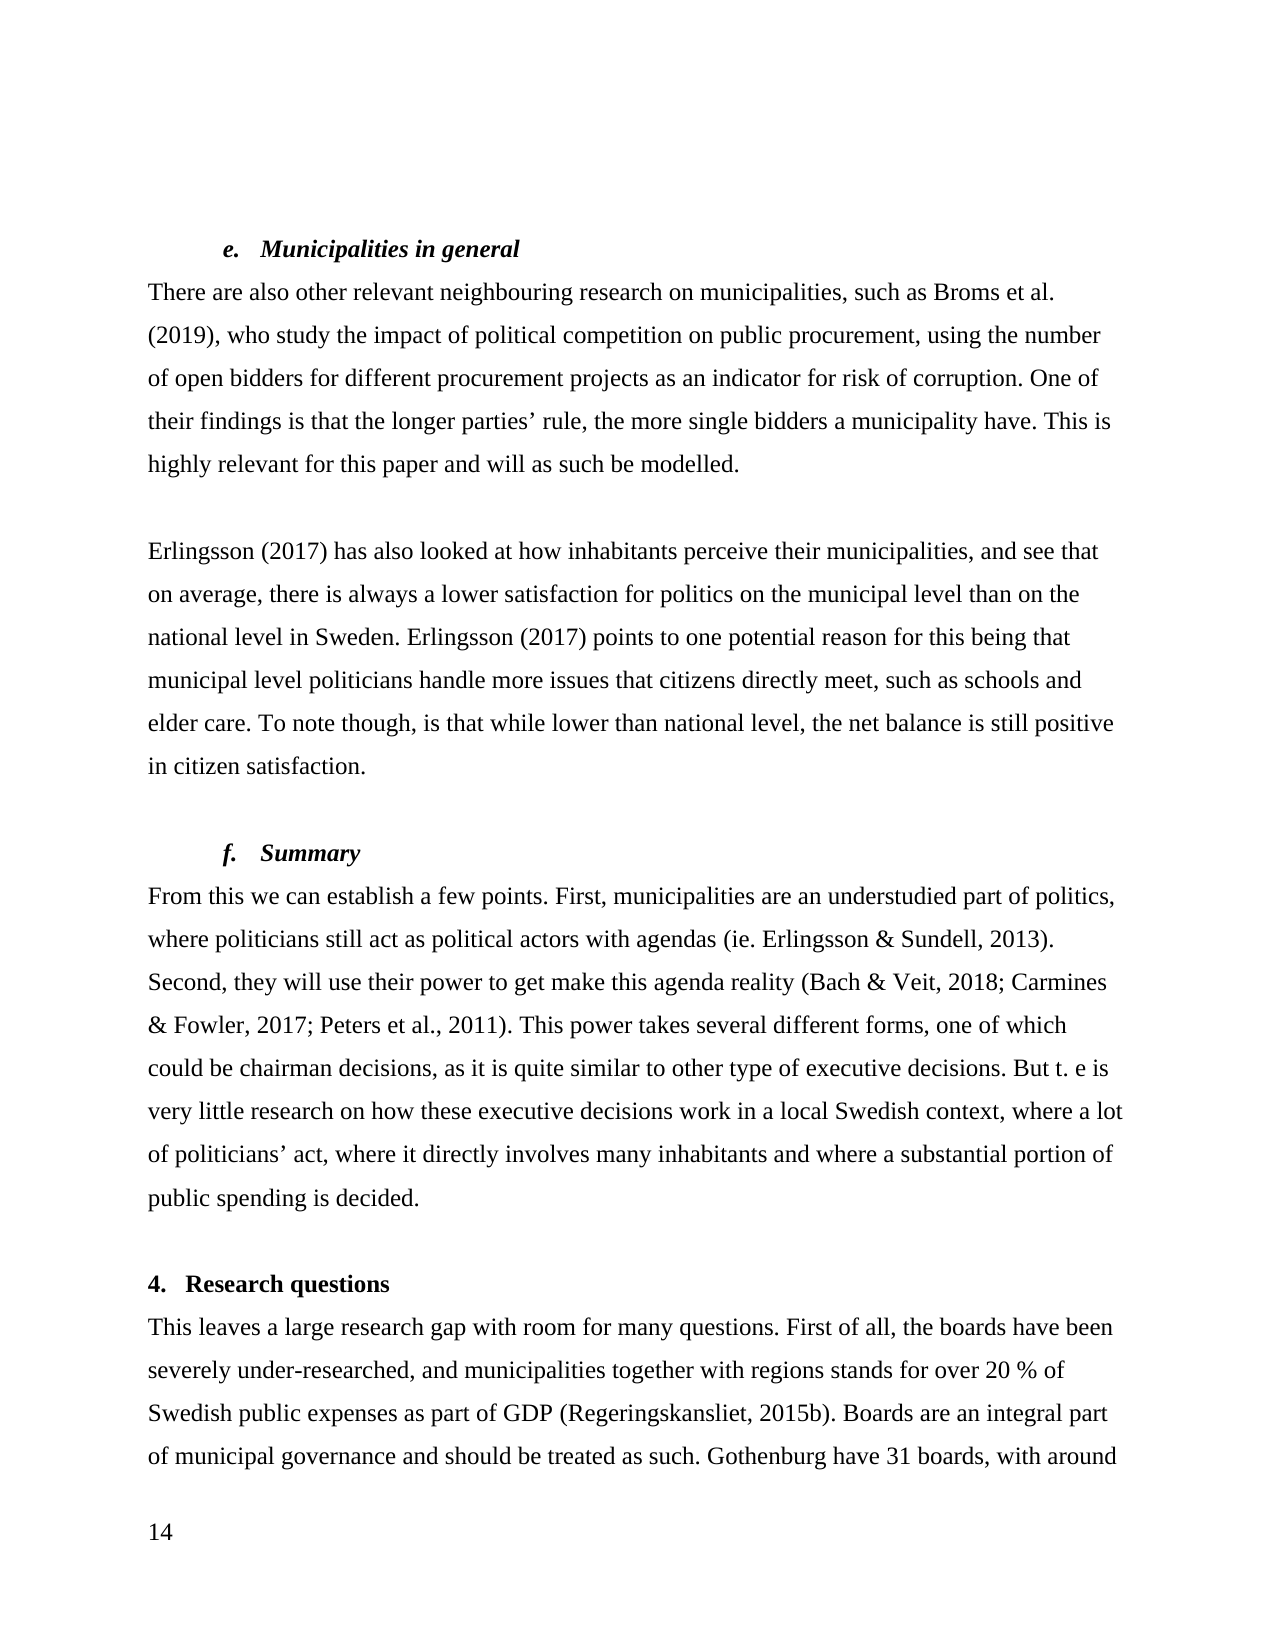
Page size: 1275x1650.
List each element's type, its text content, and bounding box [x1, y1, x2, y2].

text Erlingsson (2017) has also looked at how inhabitants perceive their municipalities, and see that on average, there is always a lower satisfaction for politics on the municipal level than on the national level in Sweden. Erlingsson (2017) points to one potential reason for this being that municipal level politicians handle more issues that citizens directly meet, such as schools and elder care. To note though, is that while lower than national level, the net balance is still positive in citizen satisfaction. [148, 536, 1127, 780]
subtitle Summary [223, 838, 1127, 866]
text From this we can establish a few points. First, municipalities are an understudied part of politics, where politicians still act as political actors with agendas (ie. Erlingsson & Sundell, 2013). Second, they will use their power to get make this agenda reality (Bach & Veit, 2018; Carmines & Fowler, 2017; Peters et al., 2011). This power takes several different forms, one of which could be chairman decisions, as it is quite similar to other type of executive decisions. But t. e is very little research on how these executive decisions work in a local Swedish context, where a lot of politicians’ act, where it directly involves many inhabitants and where a substantial portion of public spending is decided. [148, 881, 1127, 1211]
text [148, 1312, 1127, 1470]
subtitle Municipalities in general [223, 234, 1127, 263]
subtitle Research questions [148, 1269, 1127, 1298]
text There are also other relevant neighbouring research on municipalities, such as Broms et al. (2019), who study the impact of political competition on public procurement, using the number of open bidders for different procurement projects as an indicator for risk of corruption. One of their findings is that the longer parties’ rule, the more single bidders a municipality have. This is highly relevant for this paper and will as such be modelled. [148, 277, 1127, 478]
